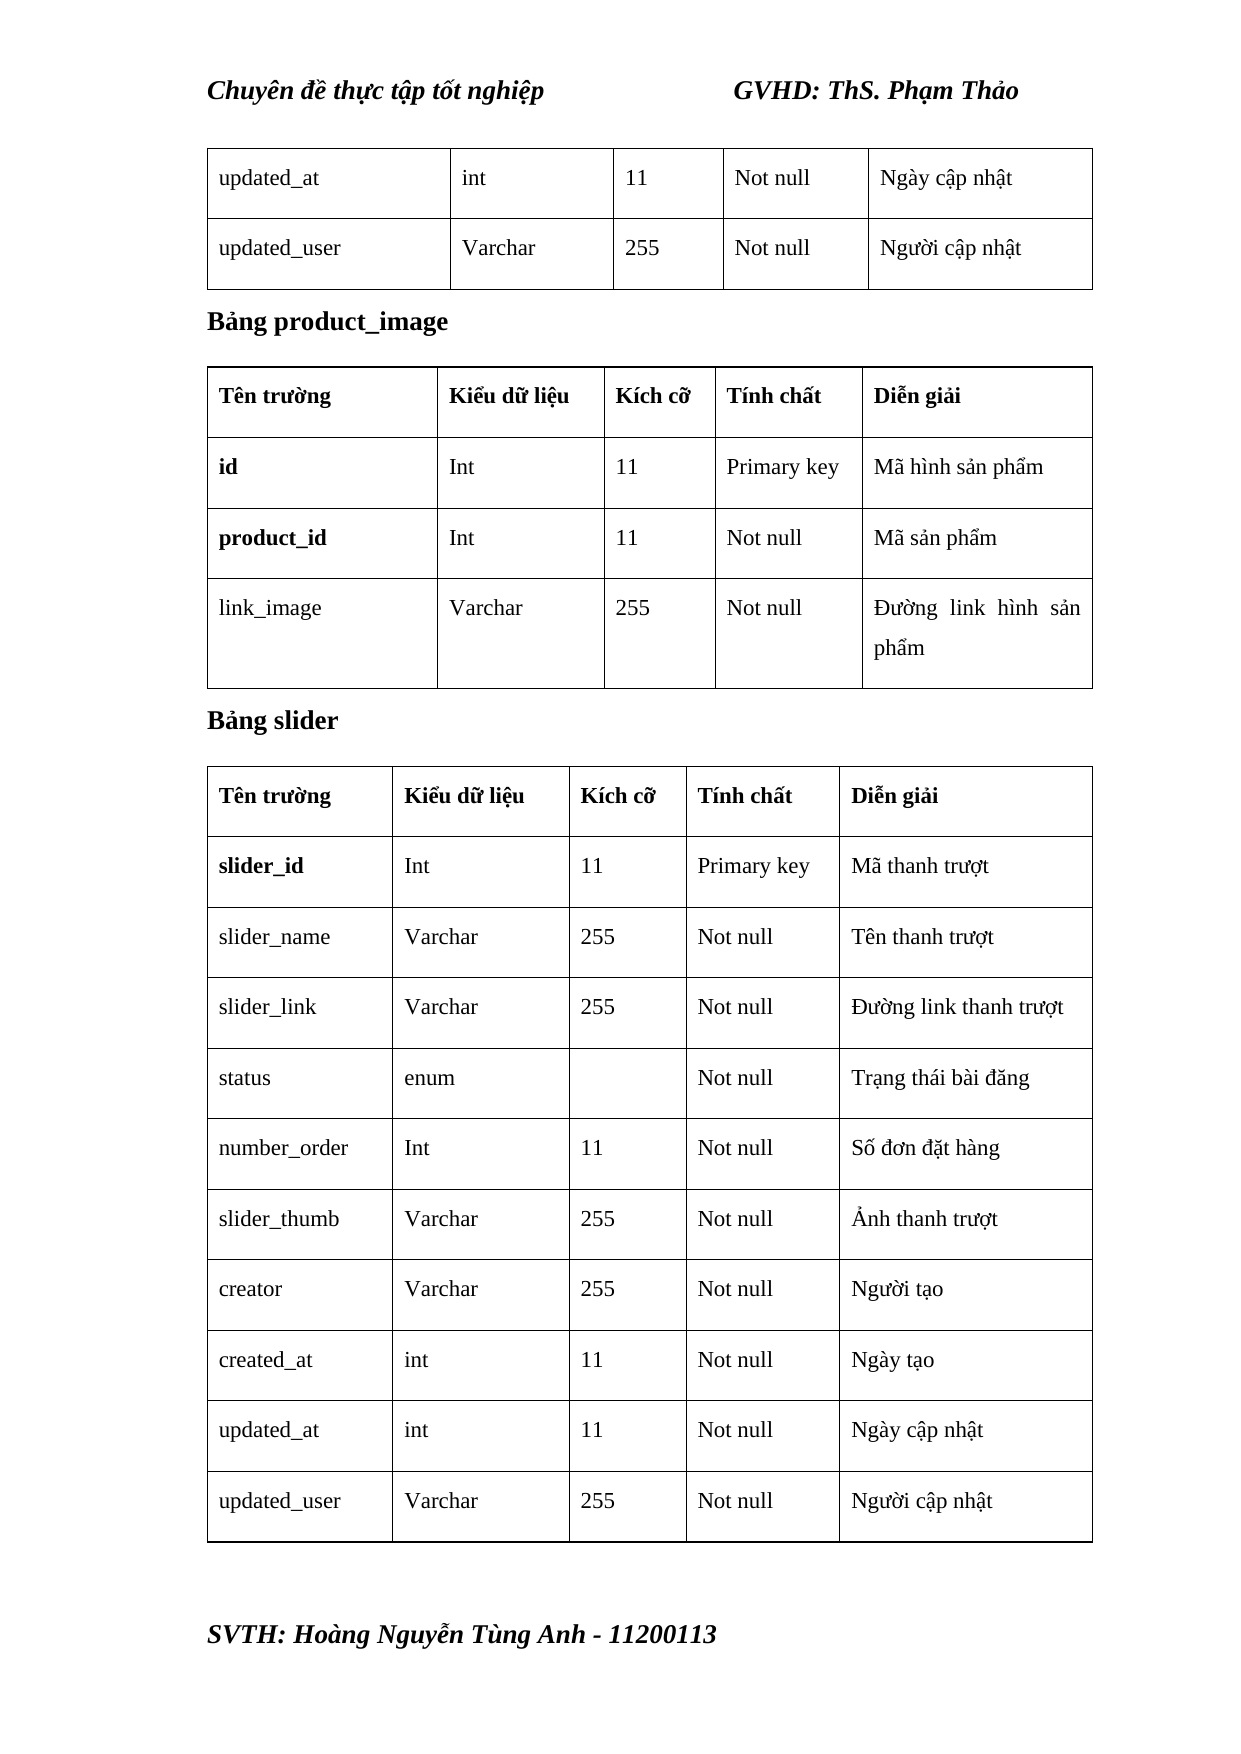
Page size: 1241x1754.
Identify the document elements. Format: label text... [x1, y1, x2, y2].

table_cell Tên thanh trượt [840, 908, 1092, 977]
table_header Kiểu dữ liệu [438, 368, 604, 437]
table_cell Not null [687, 1260, 839, 1330]
table_cell Người cập nhật [869, 219, 1092, 289]
table_cell Đường link thanh trượt [840, 978, 1092, 1048]
table_cell Varchar [393, 978, 569, 1048]
table_cell Not null [716, 509, 862, 578]
table_cell product_id [208, 509, 437, 578]
table_cell Not null [724, 219, 868, 289]
table_cell 11 [570, 1401, 686, 1471]
table_cell 255 [570, 908, 686, 977]
table_cell 11 [605, 438, 715, 507]
table_header Tính chất [716, 368, 862, 437]
table_cell Mã thanh trượt [840, 837, 1092, 907]
table_cell updated_user [208, 1472, 392, 1541]
table_cell Not null [687, 1401, 839, 1471]
table_cell Int [438, 509, 604, 578]
table_cell slider_name [208, 908, 392, 977]
table_cell updated_at [208, 149, 450, 218]
text Bảng product_image [207, 305, 1092, 336]
table_cell slider_id [208, 837, 392, 907]
table_cell Người cập nhật [840, 1472, 1092, 1541]
table_cell 11 [570, 837, 686, 907]
table_header Kiểu dữ liệu [393, 767, 569, 836]
table_cell 255 [570, 978, 686, 1048]
table_cell Not null [687, 1331, 839, 1400]
table_header Kích cỡ [570, 767, 686, 836]
text Bảng slider [207, 704, 1092, 735]
table_cell Not null [687, 908, 839, 977]
table_cell Ngày cập nhật [840, 1401, 1092, 1471]
table_cell id [208, 438, 437, 507]
table_cell Int [438, 438, 604, 507]
table_cell Đường link hình sản phẩm [863, 579, 1092, 688]
table_cell Ngày cập nhật [869, 149, 1092, 218]
table_cell Not null [687, 1472, 839, 1541]
table_header Tên trường [208, 368, 437, 437]
table_cell 255 [570, 1472, 686, 1541]
table_cell int [393, 1401, 569, 1471]
table_header Kích cỡ [605, 368, 715, 437]
table_cell 255 [614, 219, 723, 289]
table_header Diễn giải [863, 368, 1092, 437]
table_cell Varchar [393, 1190, 569, 1259]
table_cell Varchar [393, 1260, 569, 1330]
table_cell Người tạo [840, 1260, 1092, 1330]
table_cell Not null [687, 1119, 839, 1189]
table_cell Primary key [716, 438, 862, 507]
table_cell updated_at [208, 1401, 392, 1471]
table_cell status [208, 1049, 392, 1118]
table_cell Varchar [393, 1472, 569, 1541]
table_cell Not null [687, 1049, 839, 1118]
table_header Diễn giải [840, 767, 1092, 836]
table_cell slider_thumb [208, 1190, 392, 1259]
table_cell 255 [570, 1190, 686, 1259]
table_cell Int [393, 837, 569, 907]
table_cell Not null [687, 978, 839, 1048]
table_cell int [451, 149, 613, 218]
table_cell Mã hình sản phẩm [863, 438, 1092, 507]
table_cell 11 [570, 1119, 686, 1189]
table_cell int [393, 1331, 569, 1400]
table_cell Varchar [393, 908, 569, 977]
table_cell 255 [570, 1260, 686, 1330]
table_cell [570, 1049, 686, 1118]
table_cell Số đơn đặt hàng [840, 1119, 1092, 1189]
table_cell Ảnh thanh trượt [840, 1190, 1092, 1259]
table_cell 11 [570, 1331, 686, 1400]
table_header Tên trường [208, 767, 392, 836]
table_cell number_order [208, 1119, 392, 1189]
table_cell created_at [208, 1331, 392, 1400]
table_cell Ngày tạo [840, 1331, 1092, 1400]
table_cell slider_link [208, 978, 392, 1048]
table_cell Varchar [451, 219, 613, 289]
table_cell Not null [716, 579, 862, 688]
table_cell 11 [614, 149, 723, 218]
table_cell link_image [208, 579, 437, 688]
table_cell Primary key [687, 837, 839, 907]
table_cell Int [393, 1119, 569, 1189]
table_cell Varchar [438, 579, 604, 688]
table_cell 11 [605, 509, 715, 578]
table_cell creator [208, 1260, 392, 1330]
table_cell Not null [724, 149, 868, 218]
table_cell updated_user [208, 219, 450, 289]
table_cell Mã sản phẩm [863, 509, 1092, 578]
table_cell enum [393, 1049, 569, 1118]
table_cell Trạng thái bài đăng [840, 1049, 1092, 1118]
table_header Tính chất [687, 767, 839, 836]
table_cell 255 [605, 579, 715, 688]
table_cell Not null [687, 1190, 839, 1259]
